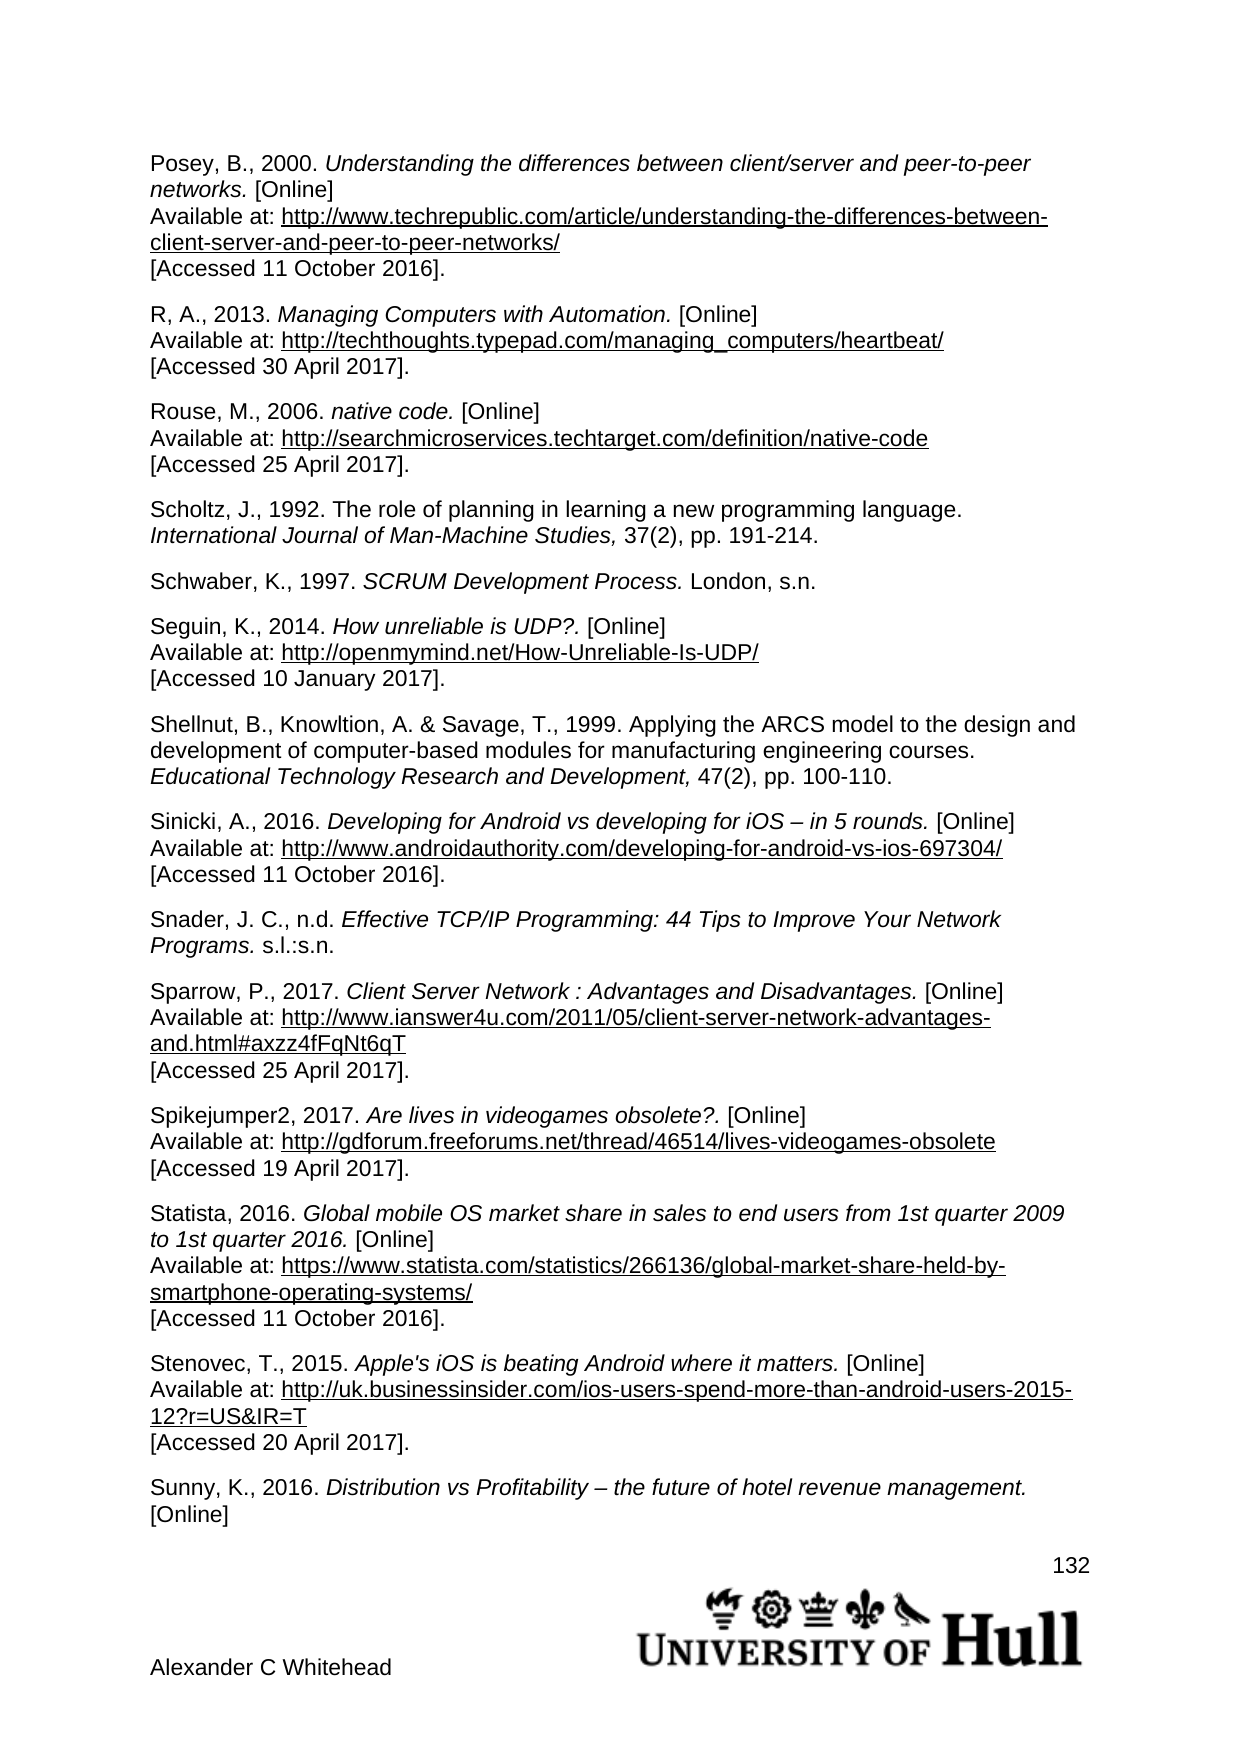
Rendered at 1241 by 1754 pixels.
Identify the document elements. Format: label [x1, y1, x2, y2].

picture [630, 1578, 1091, 1676]
